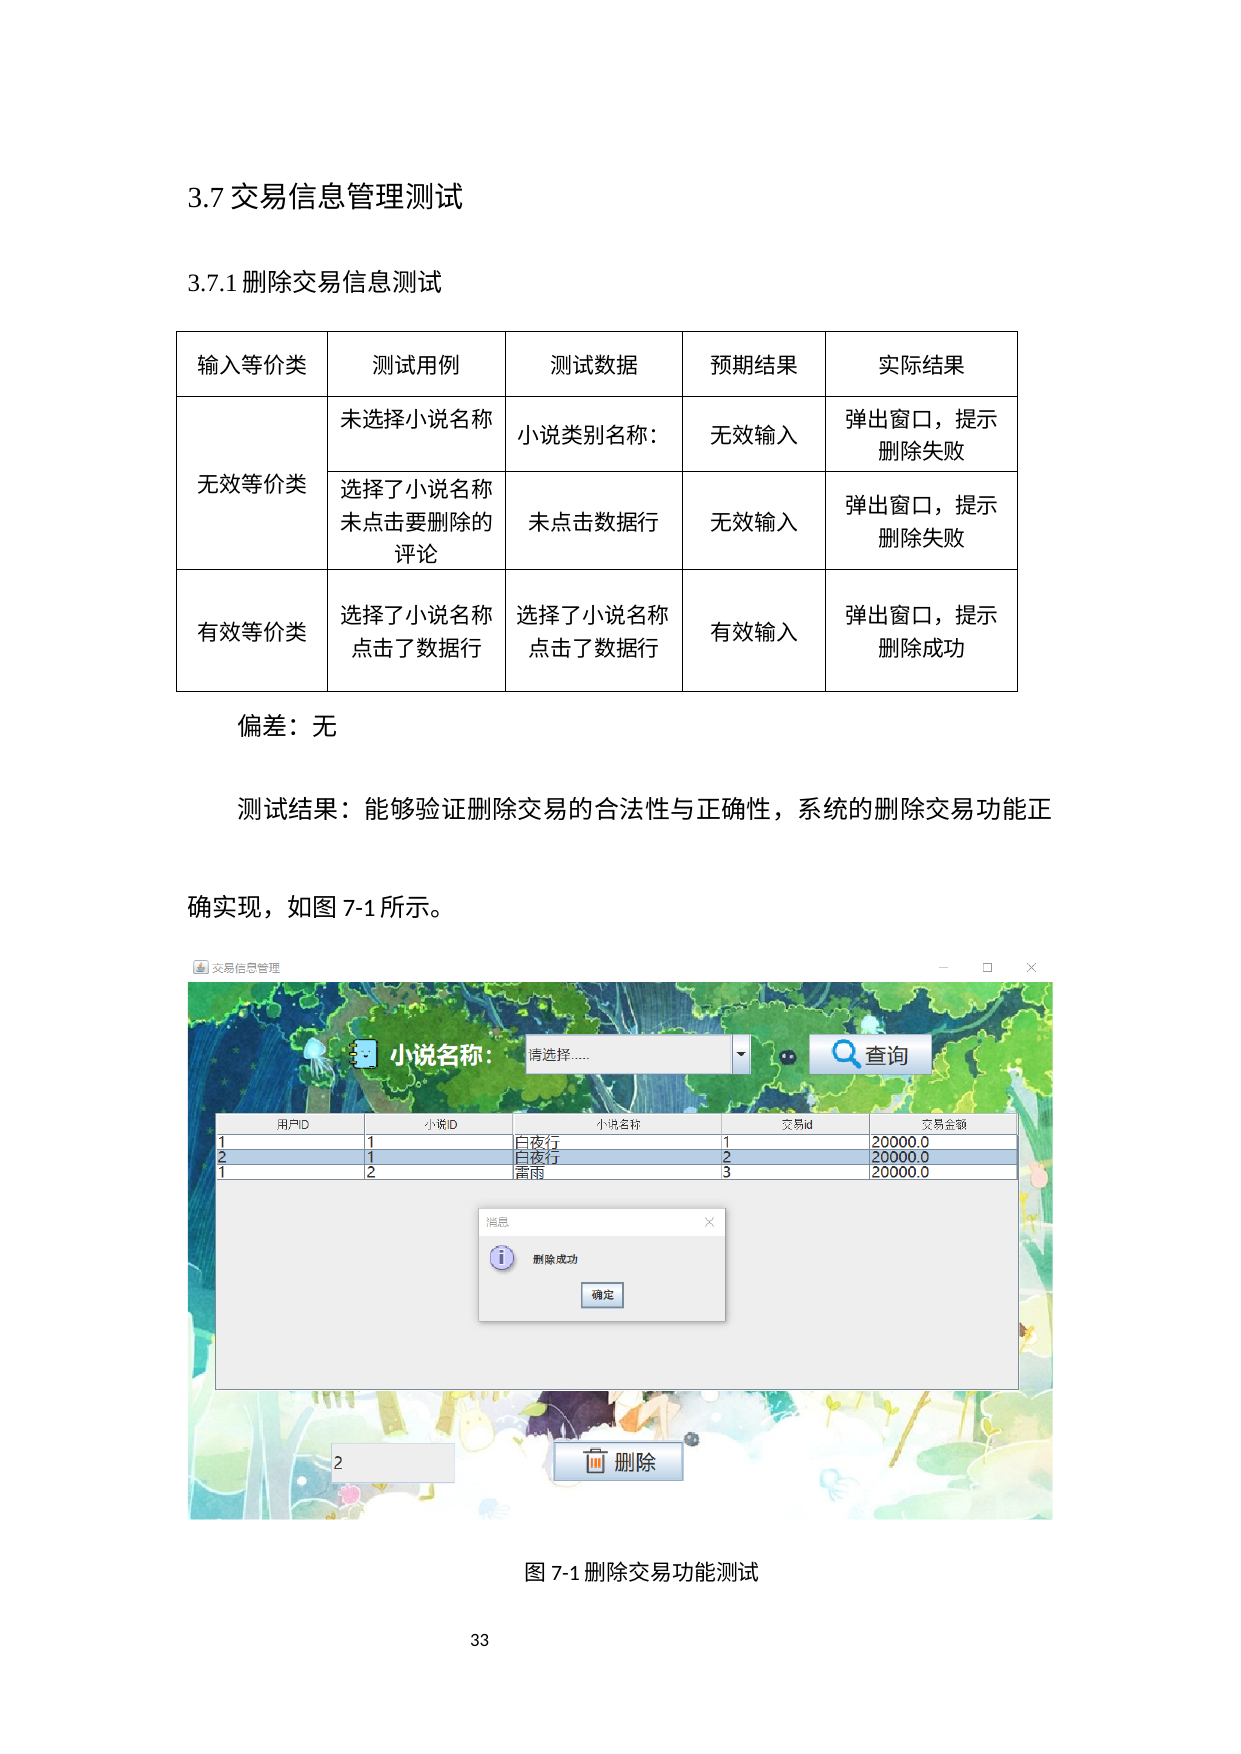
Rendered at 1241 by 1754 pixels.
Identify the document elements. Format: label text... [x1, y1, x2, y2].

table_cell 无效等价类 [177, 397, 327, 569]
table_cell 无效输入 [683, 472, 825, 569]
table_cell 小说类别名称： [506, 397, 682, 471]
table_cell 弹出窗口，提示删除成功 [826, 570, 1017, 691]
text 偏差：无 [187, 692, 1053, 757]
table_cell 选择了小说名称 未点击要删除的评论 [328, 472, 505, 569]
table_cell 有效等价类 [177, 570, 327, 691]
table_cell 未选择小说名称 [328, 397, 505, 471]
table_cell 无效输入 [683, 397, 825, 471]
table_header 预期结果 [683, 332, 825, 396]
table_cell 未点击数据行 [506, 472, 682, 569]
table_cell 选择了小说名称 点击了数据行 [328, 570, 505, 691]
table_cell 弹出窗口，提示删除失败 [826, 397, 1017, 471]
table_header 测试数据 [506, 332, 682, 396]
table_header 输入等价类 [177, 332, 327, 396]
picture [187, 956, 1053, 1520]
text 3.7交易信息管理测试 [187, 162, 1053, 227]
table_header 实际结果 [826, 332, 1017, 396]
text 图7-1 删除交易功能测试 [187, 1554, 1053, 1587]
table_cell 弹出窗口，提示删除失败 [826, 472, 1017, 569]
text 测试结果：能够验证删除交易的合法性与正确性，系统的删除交易功能正确实现，如图7-1所示。 [187, 775, 1053, 938]
table_cell 有效输入 [683, 570, 825, 691]
table_header 测试用例 [328, 332, 505, 396]
text 3.7.1删除交易信息测试 [187, 248, 1053, 313]
table_cell 选择了小说名称 点击了数据行 [506, 570, 682, 691]
